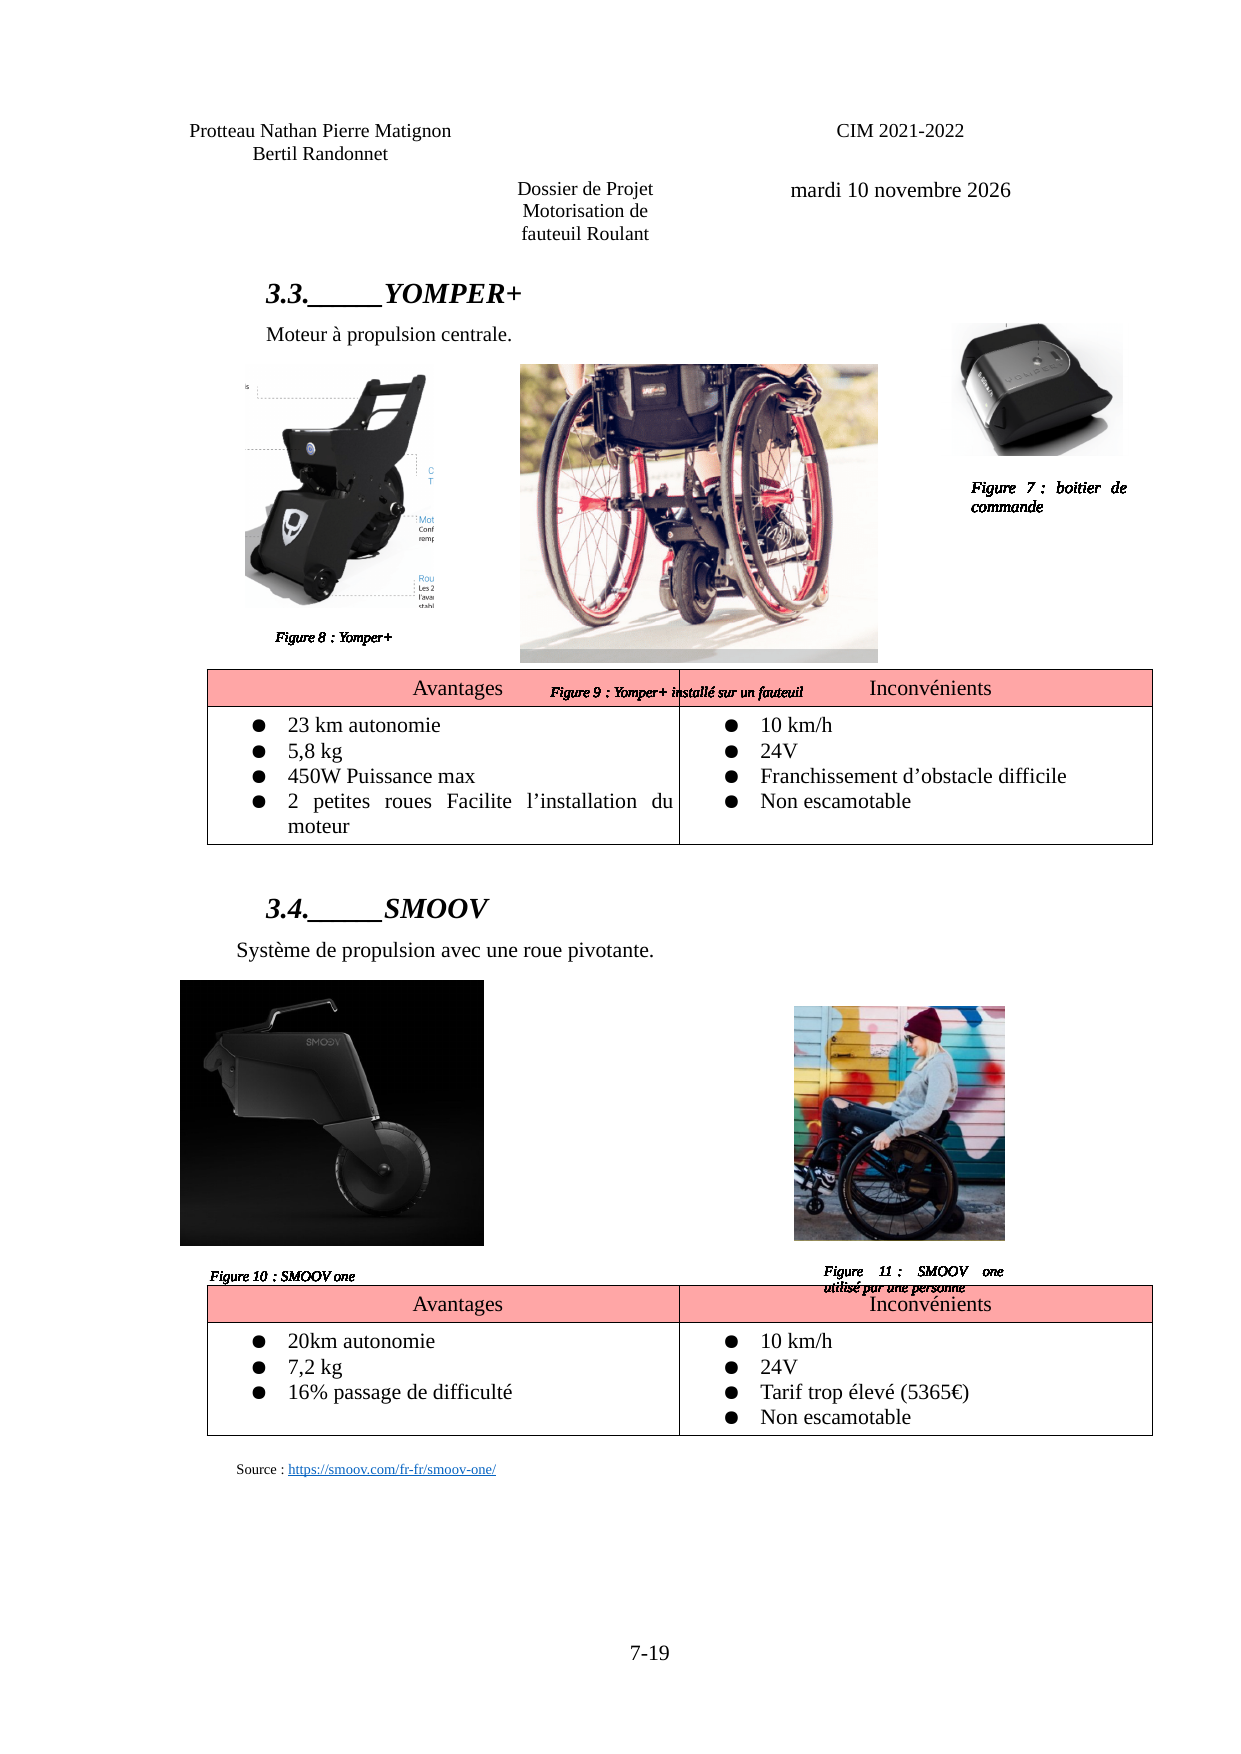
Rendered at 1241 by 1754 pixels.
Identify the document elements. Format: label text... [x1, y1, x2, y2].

picture [520, 364, 878, 663]
table_cell 10 km/h 24V Franchissement d’obstacle difficile Non escamotable [680, 707, 1152, 844]
table_header Inconvénients [680, 1286, 1152, 1322]
picture [180, 980, 484, 1246]
text Source : https://smoov.com/fr-fr/smoov-one/ [236, 1461, 1152, 1478]
table_cell 10 km/h 24V Tarif trop élevé (5365€) Non escamotable [680, 1323, 1152, 1435]
table_cell 20km autonomie 7,2 kg 16% passage de difficulté [208, 1323, 679, 1435]
picture [941, 323, 1129, 456]
text Système de propulsion avec une roue pivotante. [236, 937, 1152, 962]
picture [794, 1006, 1005, 1241]
table_header Avantages [208, 1286, 679, 1322]
subtitle YOMPER+ [266, 276, 1152, 309]
table_header Inconvénients [680, 670, 1152, 706]
subtitle Smoov [266, 891, 1152, 924]
picture [245, 364, 434, 608]
text Moteur à propulsion centrale. [266, 322, 1152, 346]
table_cell 23 km autonomie 5,8 kg 450W Puissance max 2 petites roues Facilite l’installation du moteur [208, 707, 679, 844]
table_header Avantages [208, 670, 679, 706]
